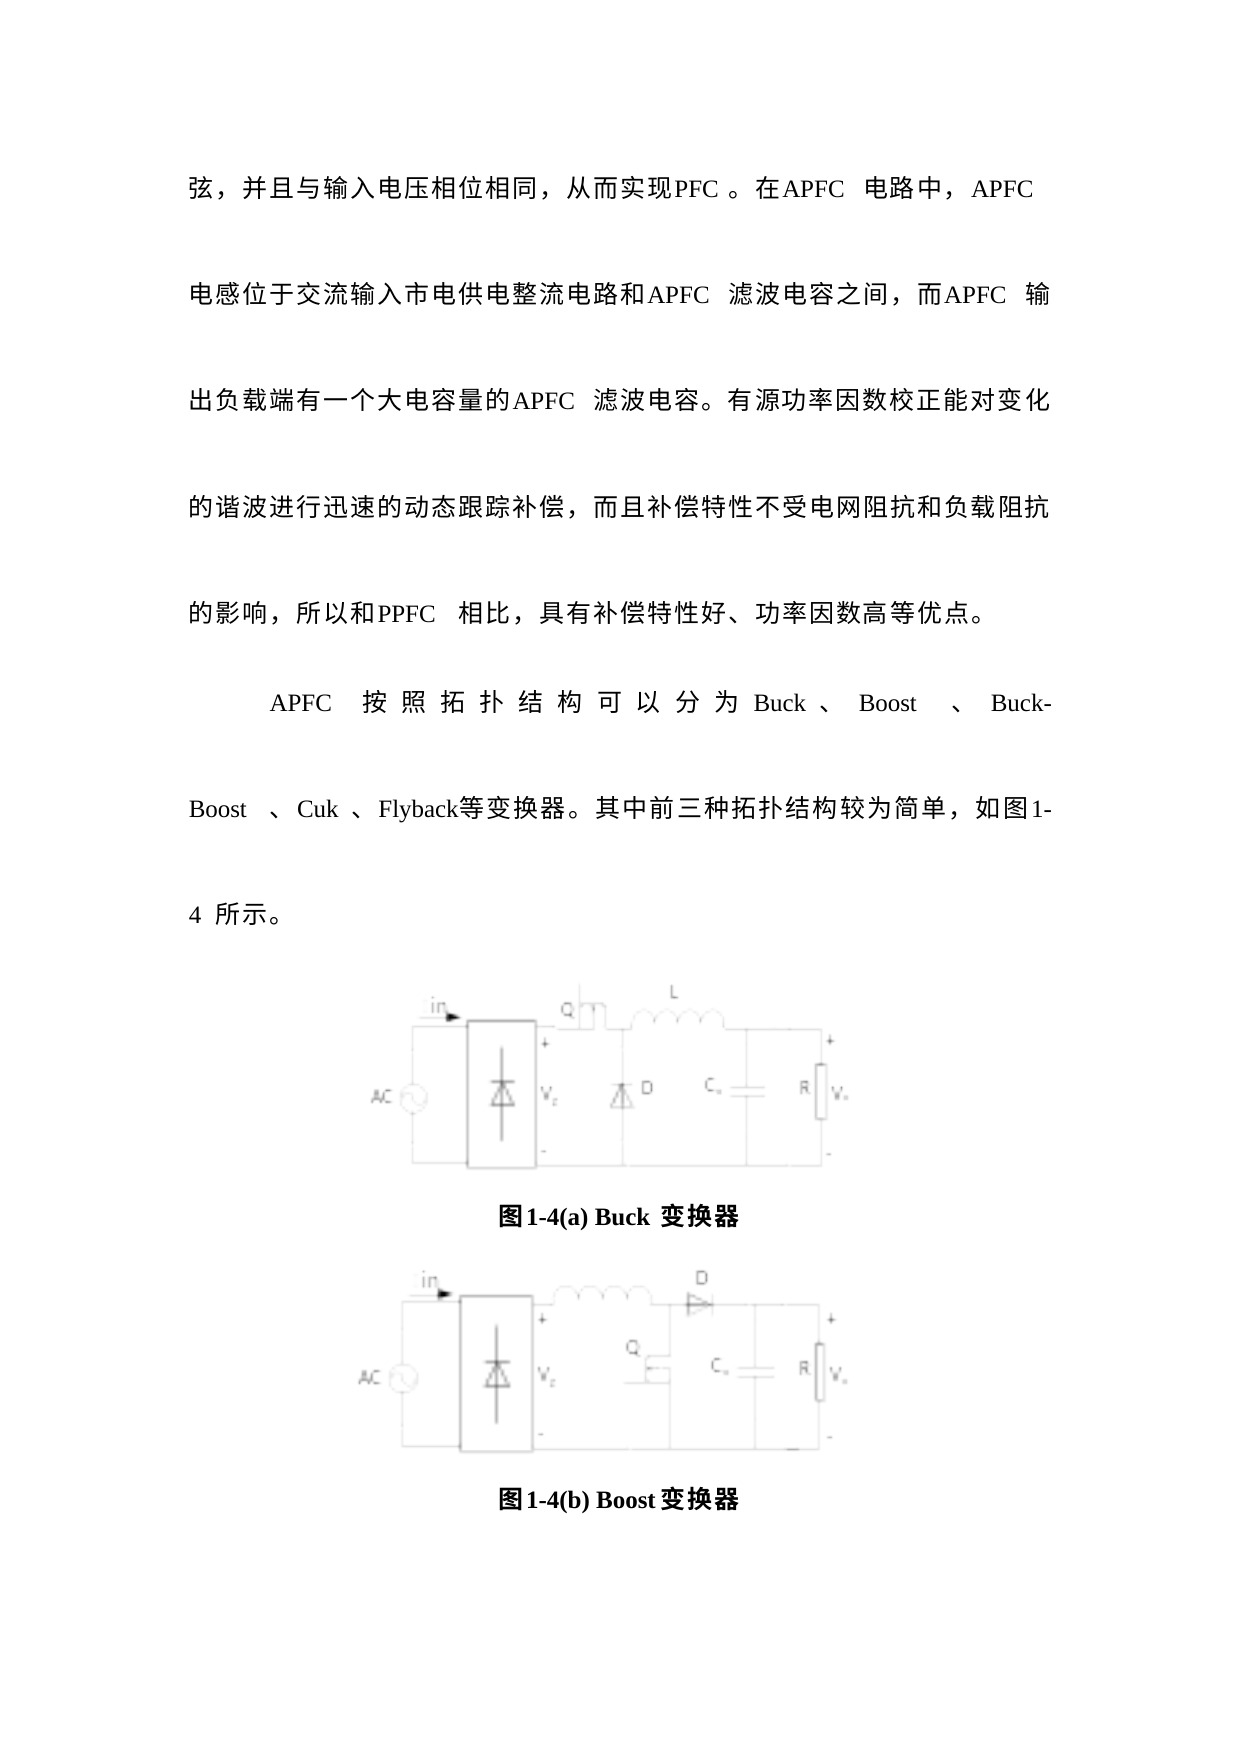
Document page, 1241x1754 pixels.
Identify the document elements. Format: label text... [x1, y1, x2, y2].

text APFC按照拓扑结构可以分为Buck、Boost、Buck-Boost、Cuk、Flyback等变换器。其中前三种拓扑结构较为简单，如图1-4所示。 [188, 665, 1052, 948]
text 图1-4(a) Buck变换器 [188, 1179, 1052, 1250]
text 图1-4(b) Boost变换器 [188, 1462, 1052, 1533]
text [188, 151, 1052, 647]
